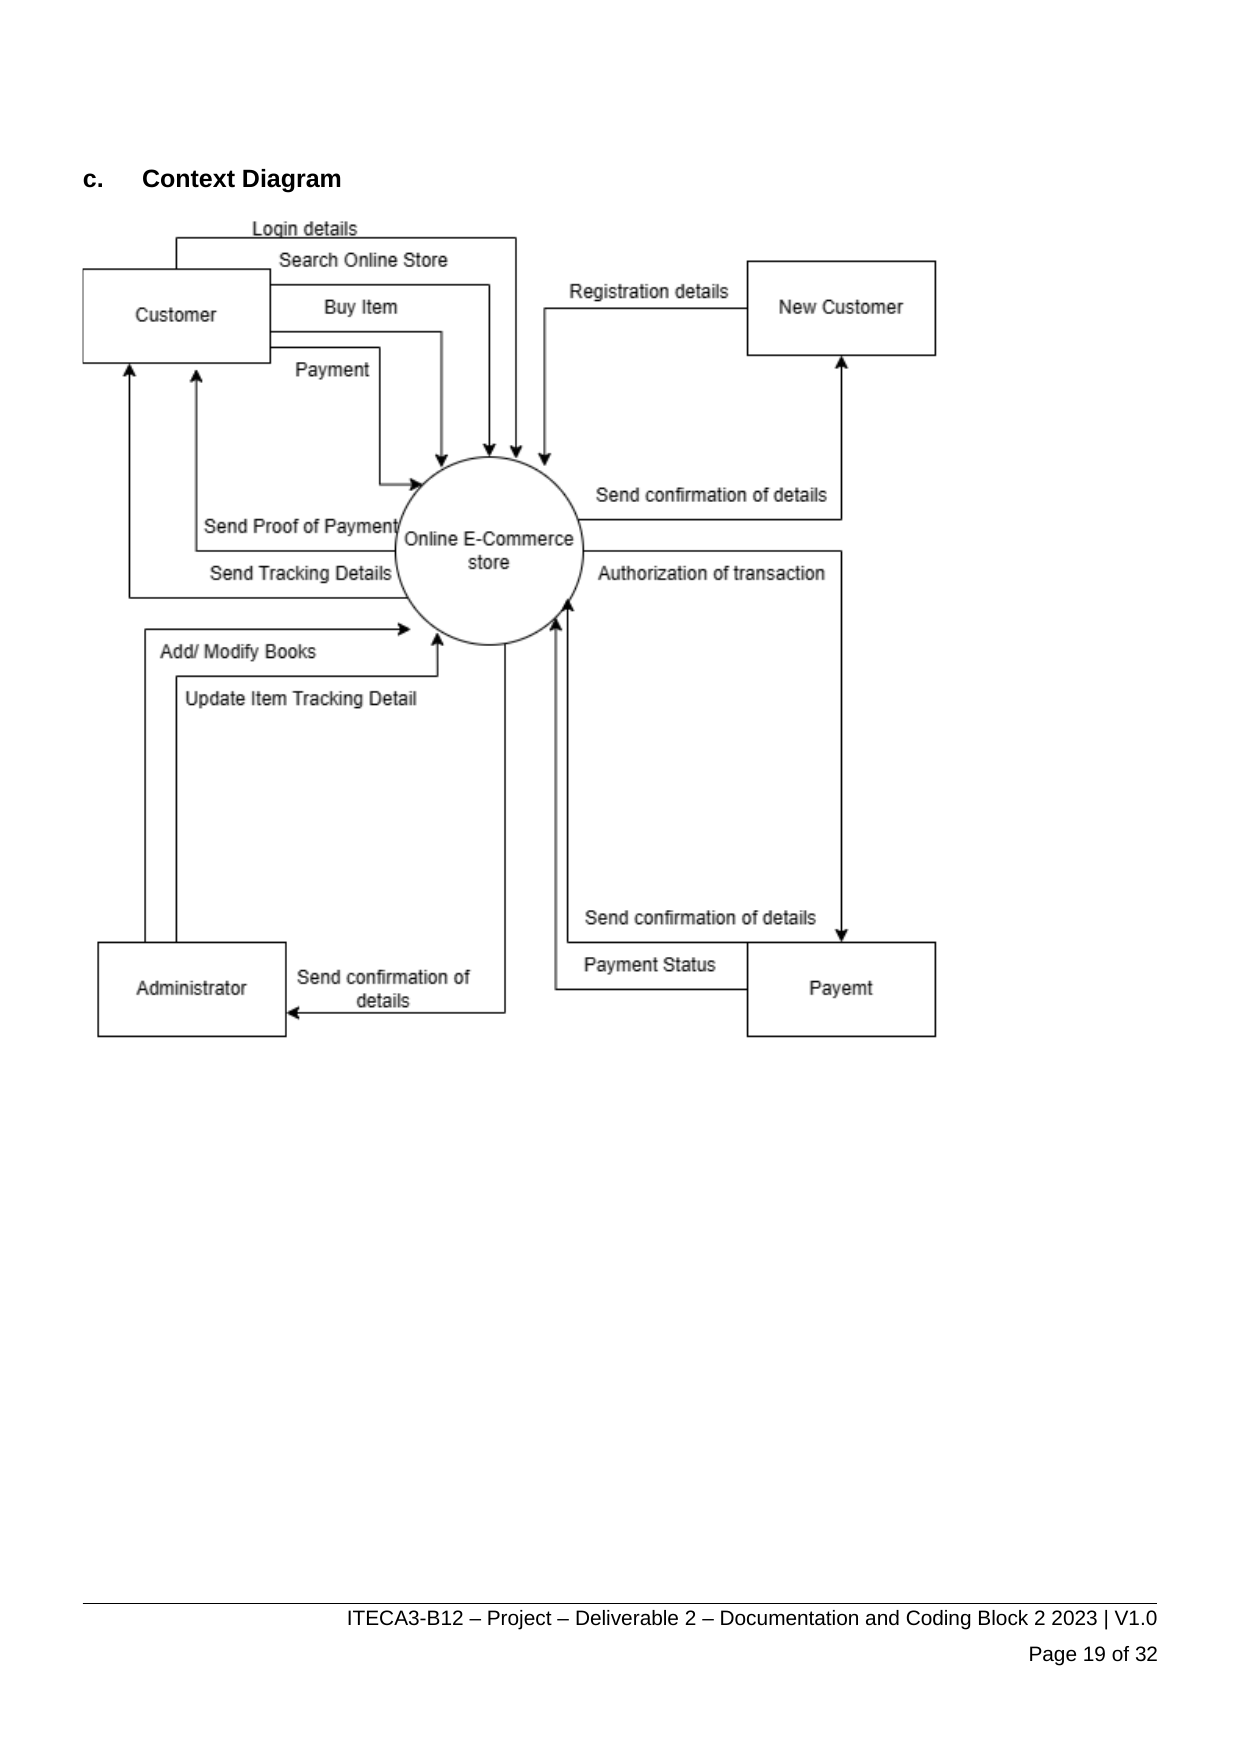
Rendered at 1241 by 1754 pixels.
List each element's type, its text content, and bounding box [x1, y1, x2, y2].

picture [82, 206, 938, 1039]
list Context Diagram [83, 164, 1157, 192]
